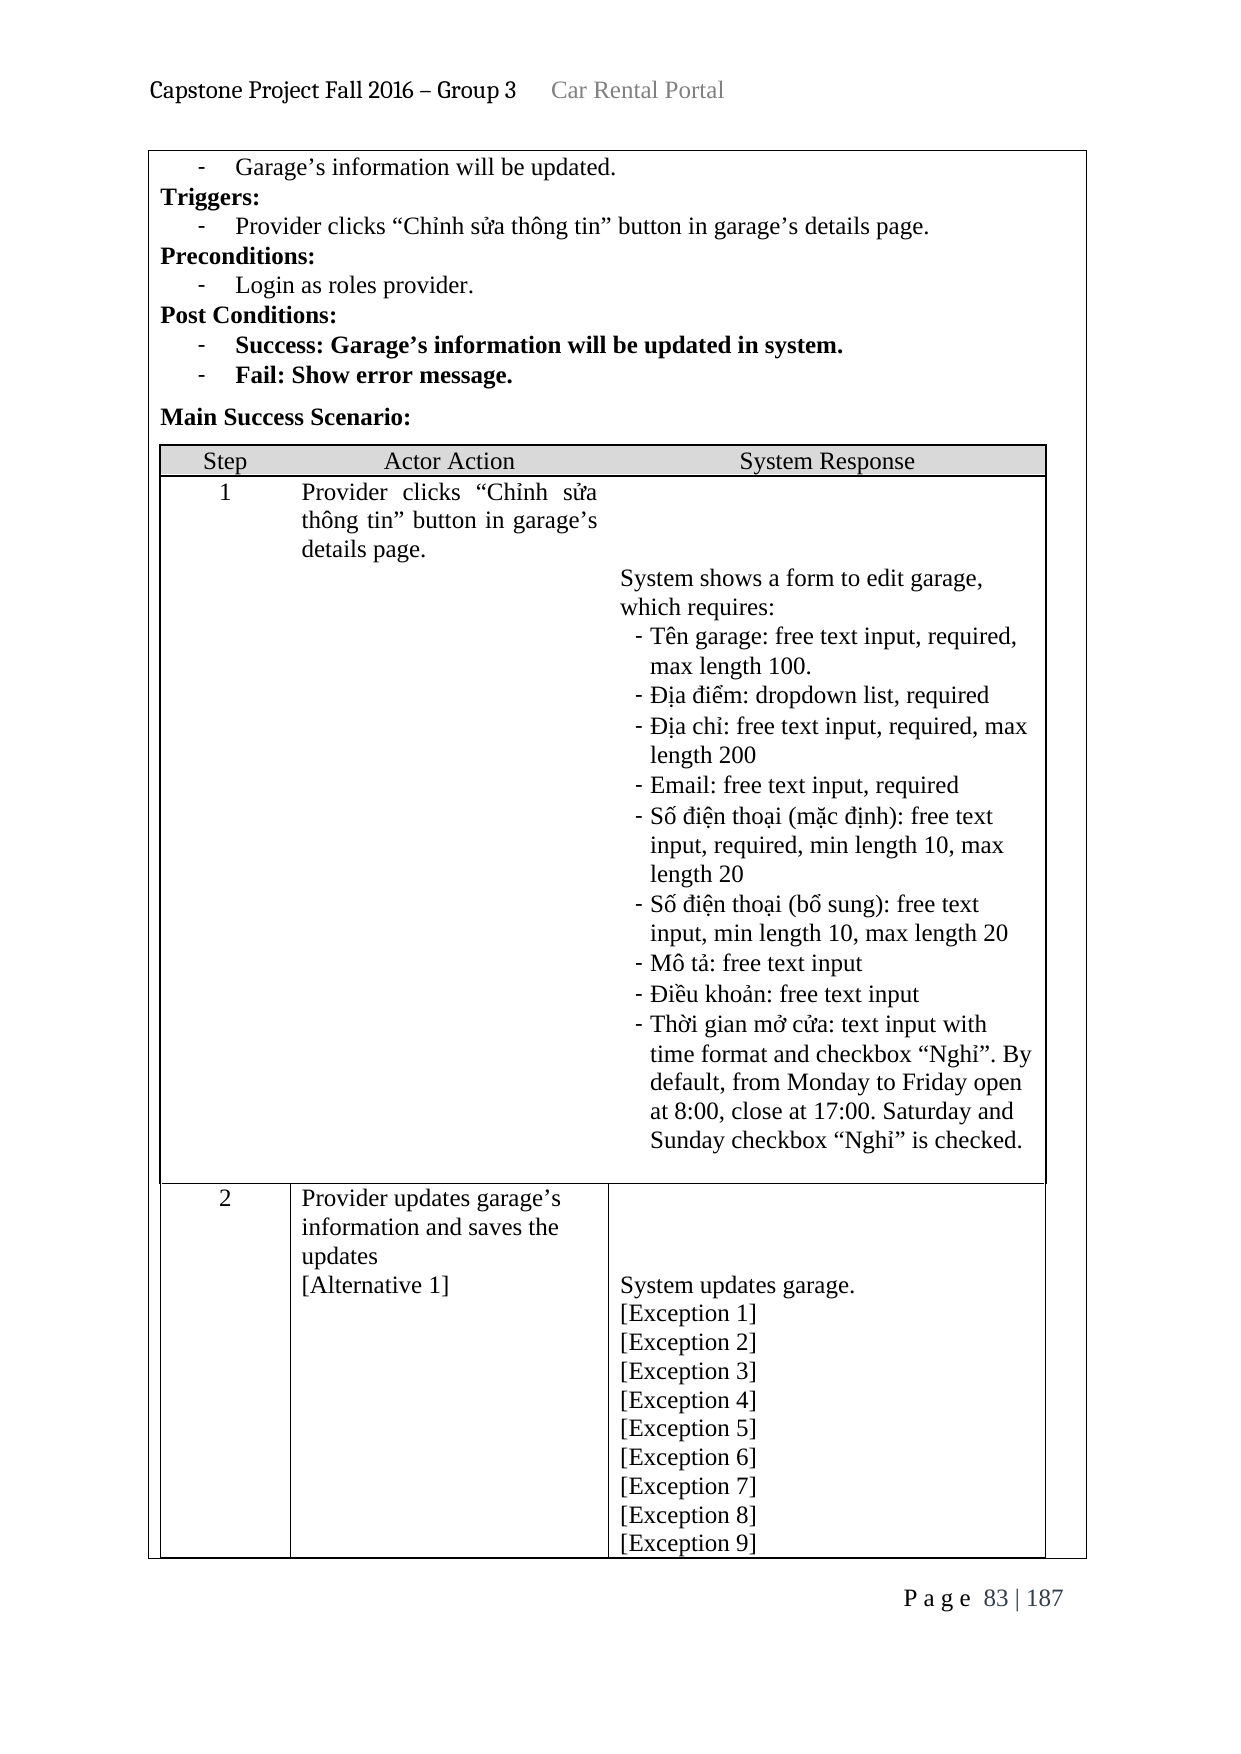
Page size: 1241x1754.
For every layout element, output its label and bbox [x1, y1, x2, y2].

table_cell [149, 151, 1086, 1558]
